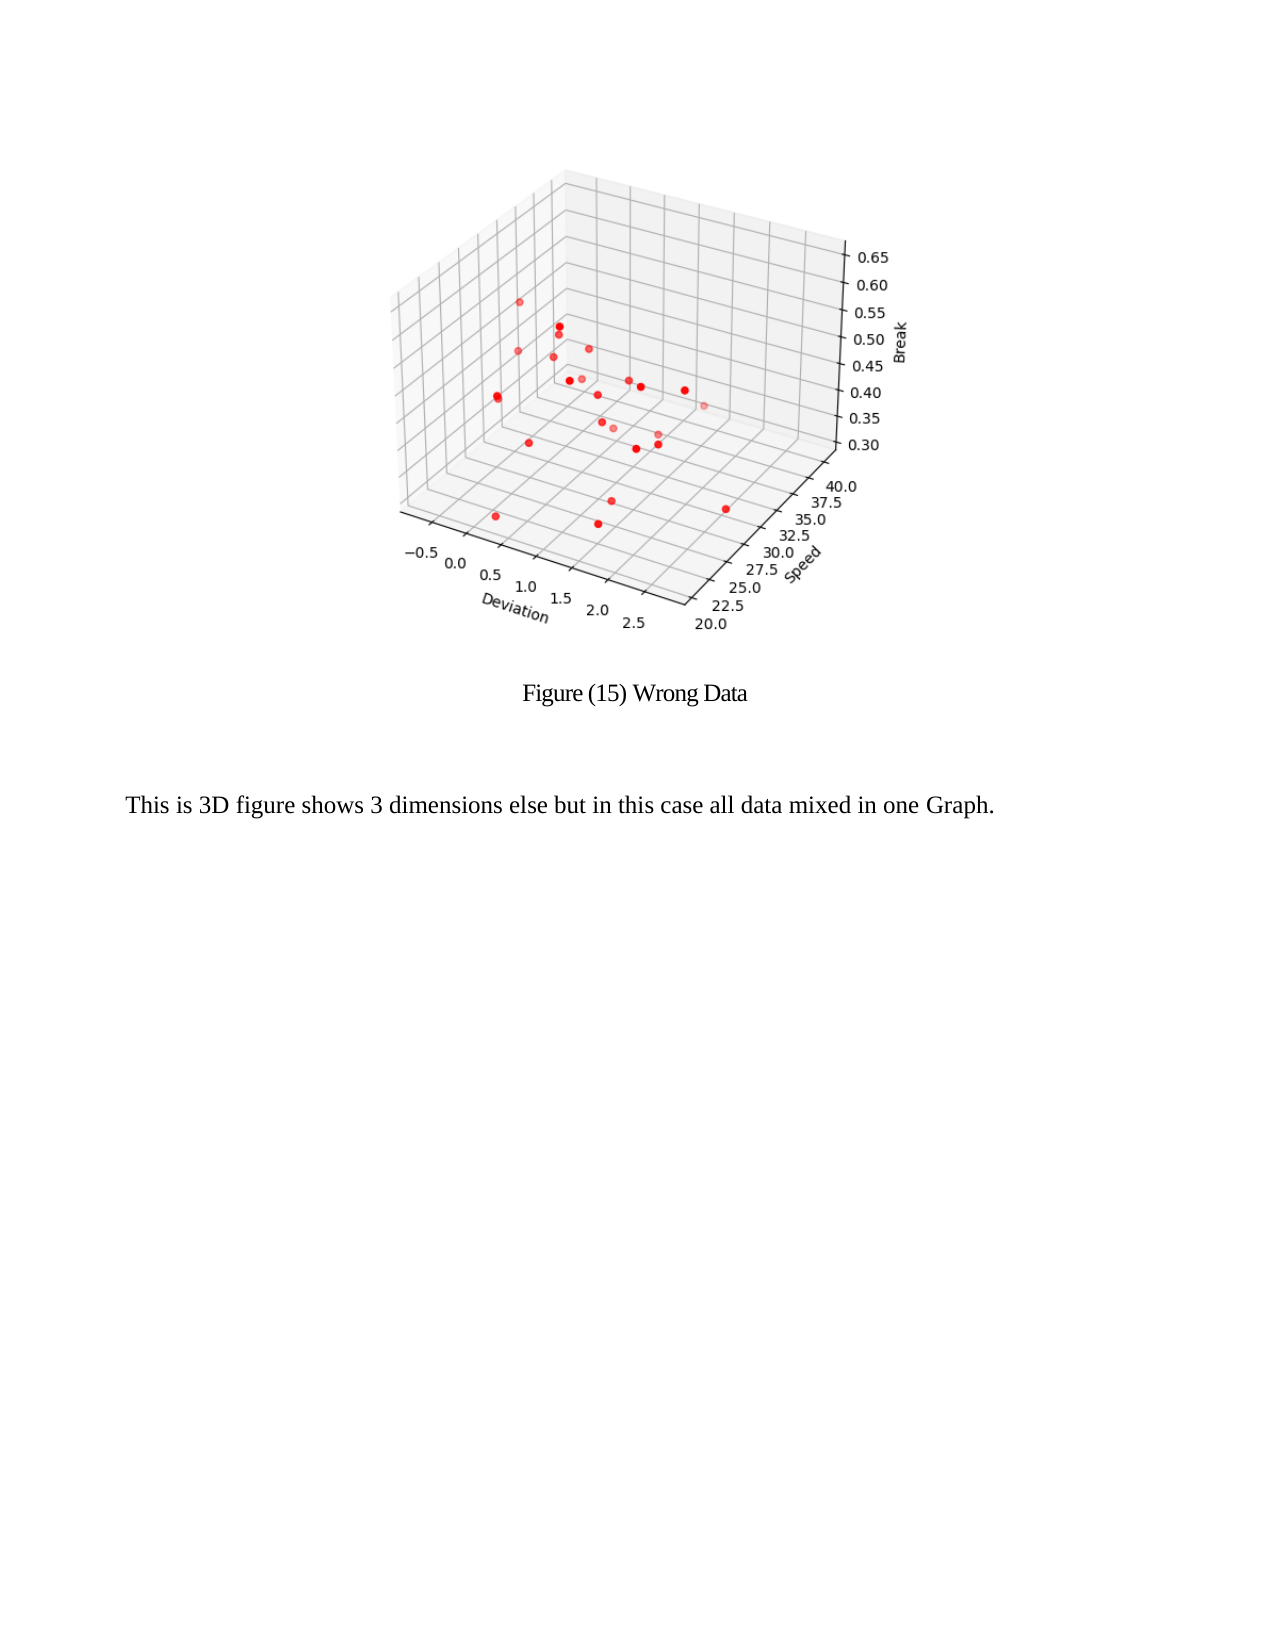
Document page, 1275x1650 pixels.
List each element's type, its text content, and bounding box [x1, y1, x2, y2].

picture [285, 150, 986, 646]
text This is 3D figure shows 3 dimensions else but in this case all data mixed in one Graph. [125, 790, 1142, 819]
text Figure (15) Wrong Data [129, 678, 1142, 707]
